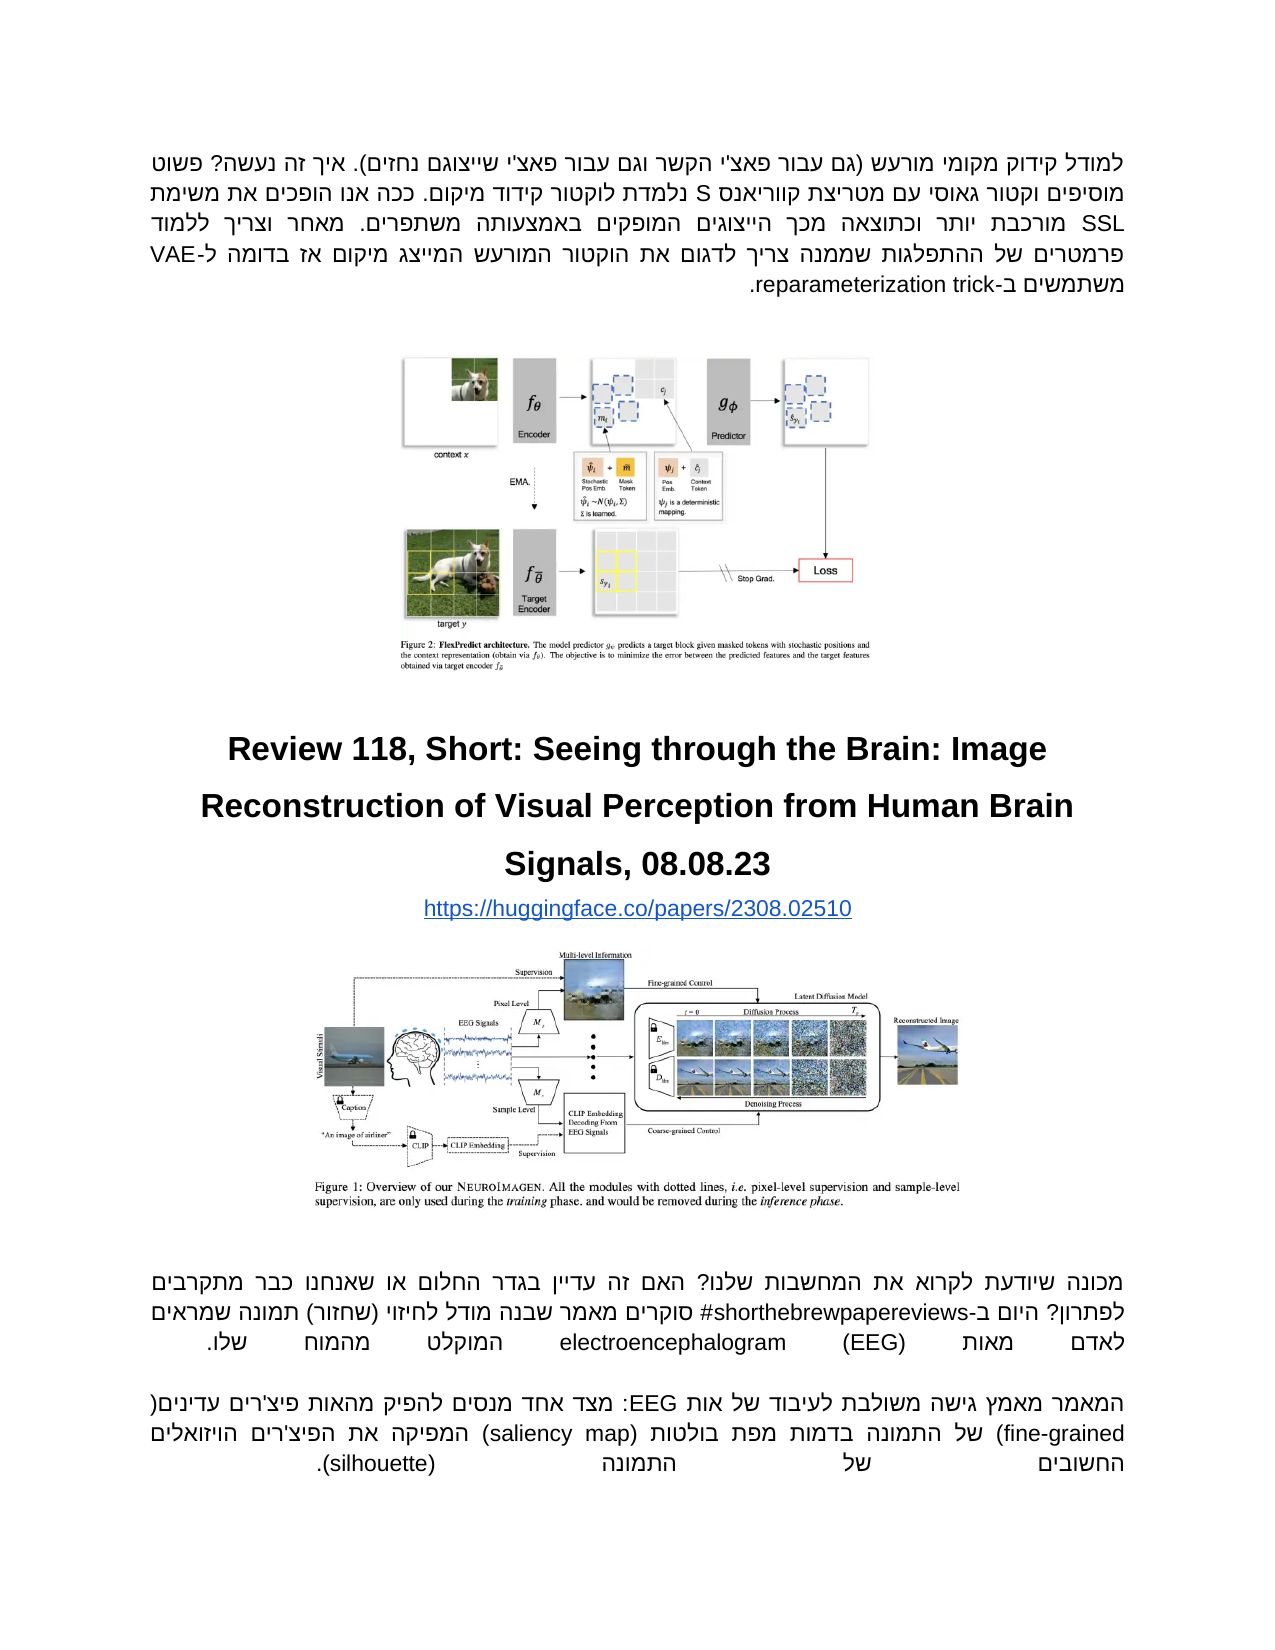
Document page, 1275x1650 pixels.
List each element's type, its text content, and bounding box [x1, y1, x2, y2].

picture [311, 947, 964, 1211]
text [150, 1269, 1125, 1476]
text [150, 150, 1125, 297]
picture [400, 355, 875, 671]
subtitle Review 118, Short: Seeing through the Brain: Image Reconstruction of Visual Perception from Human Brain Signals, 08.08.23 https://huggingface.co/papers/2308.02510 [150, 729, 1125, 922]
